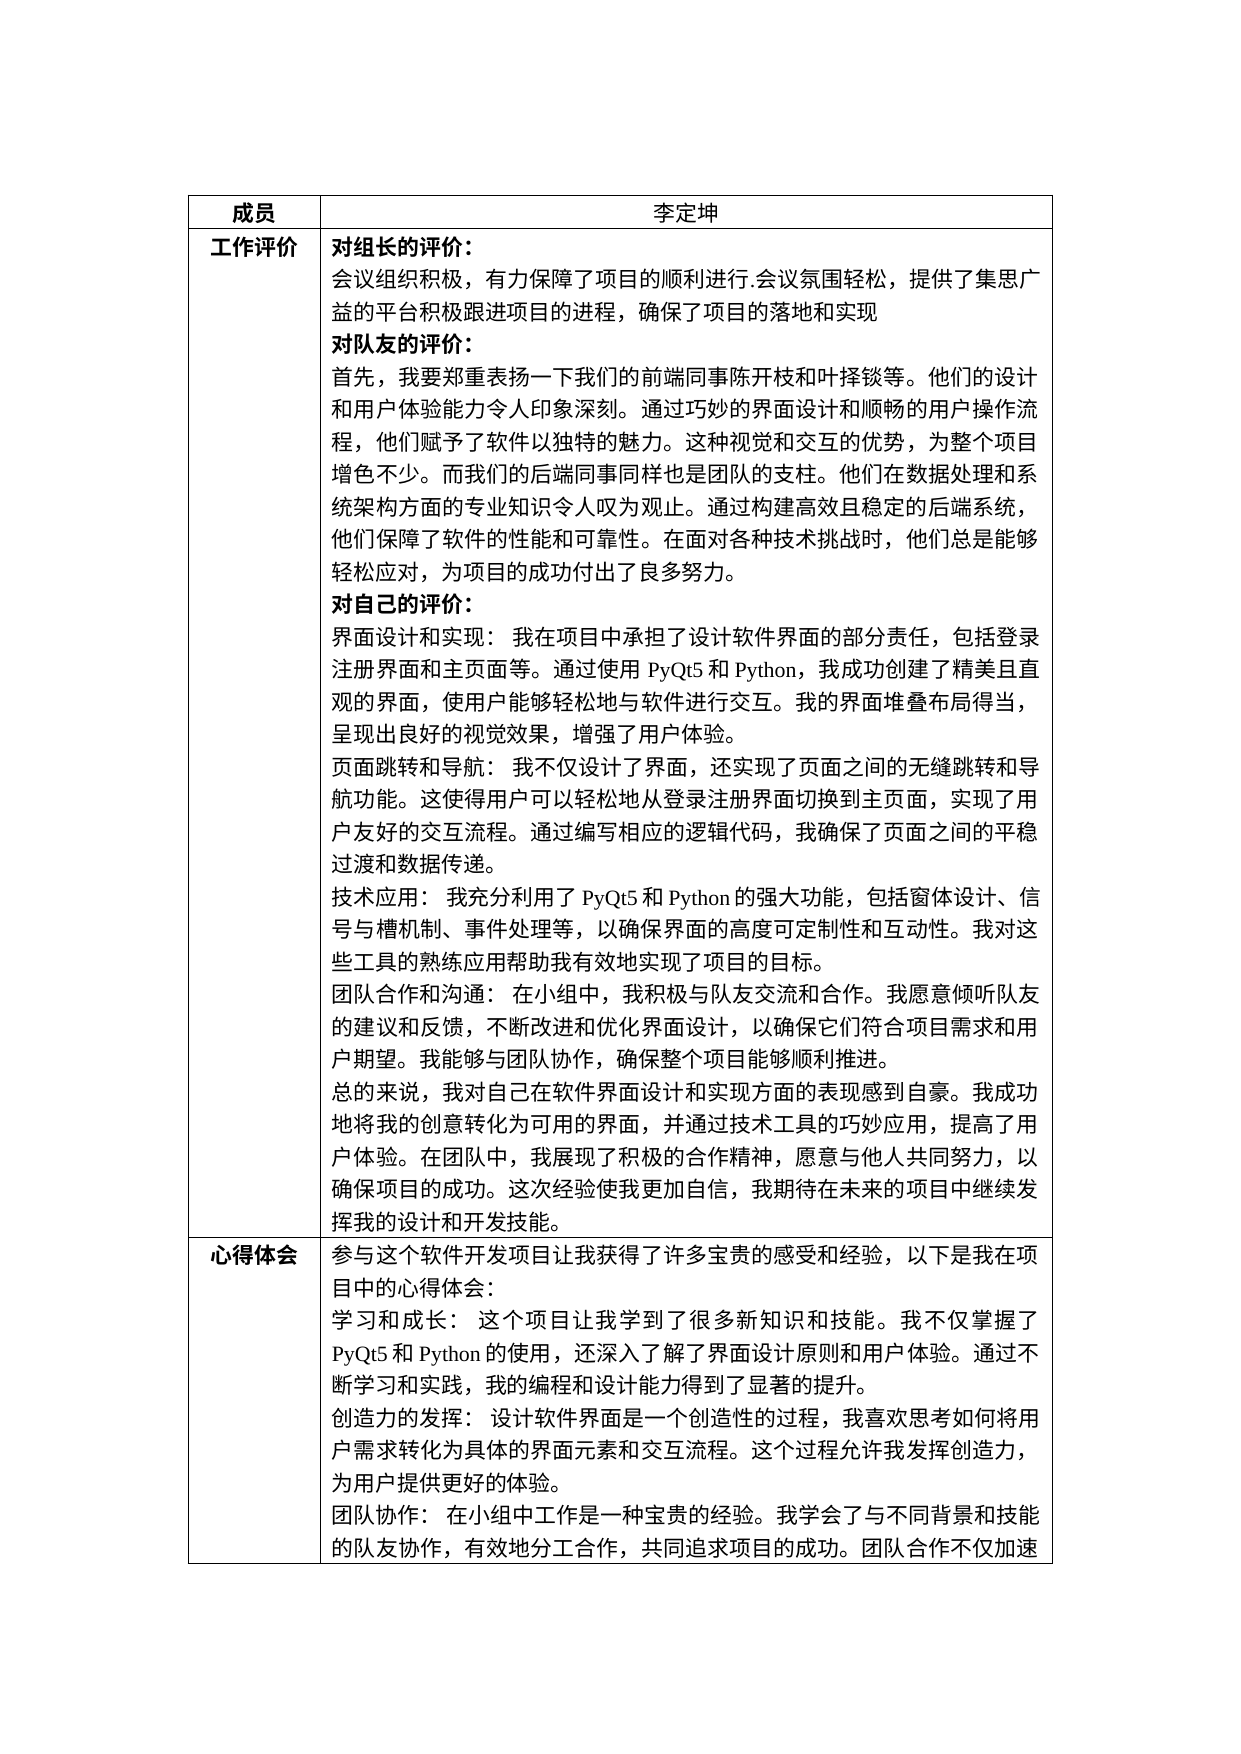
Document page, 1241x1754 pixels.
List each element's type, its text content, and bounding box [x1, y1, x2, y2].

table_cell 心得体会 [189, 1238, 320, 1563]
table_header 李定坤 [321, 196, 1052, 228]
table_cell 工作评价 [189, 229, 320, 1237]
table_header 成员 [189, 196, 320, 228]
table_cell 对组长的评价： 会议组织积极，有力保障了项目的顺利进行.会议氛围轻松，提供了集思广益的平台积极跟进项目的进程，确保了项目的落地和实现 对队友的评价： 首先，我要郑重表扬一下我们的前端同事陈开枝和叶择锬等。他们的设计和用户体验能力令人印象深刻。通过巧妙的界面设计和顺畅的用户操作流程，他们赋予了软件以独特的魅力。这种视觉和交互的优势，为整个项目增色不少。而我们的后端同事同样也是团队的支柱。他们在数据处理和系统架构方面的专业知识令人叹为观止。通过构建高效且稳定的后端系统，他们保障了软件的性能和可靠性。在面对各种技术挑战时，他们总是能够轻松应对，为项目的成功付出了良多努力。 对自己的评价： 界面设计和实现： 我在项目中承担了设计软件界面的部分责任，包括登录注册界面和主页面等。通过使用PyQt5和Python，我成功创建了精美且直观的界面，使用户能够轻松地与软件进行交互。我的界面堆叠布局得当，呈现出良好的视觉效果，增强了用户体验。 页面跳转和导航： 我不仅设计了界面，还实现了页面之间的无缝跳转和导航功能。这使得用户可以轻松地从登录注册界面切换到主页面，实现了用户友好的交互流程。通过编写相应的逻辑代码，我确保了页面之间的平稳过渡和数据传递。 技术应用： 我充分利用了PyQt5和Python的强大功能，包括窗体设计、信号与槽机制、事件处理等，以确保界面的高度可定制性和互动性。我对这些工具的熟练应用帮助我有效地实现了项目的目标。 团队合作和沟通： 在小组中，我积极与队友交流和合作。我愿意倾听队友的建议和反馈，不断改进和优化界面设计，以确保它们符合项目需求和用户期望。我能够与团队协作，确保整个项目能够顺利推进。 总的来说，我对自己在软件界面设计和实现方面的表现感到自豪。我成功地将我的创意转化为可用的界面，并通过技术工具的巧妙应用，提高了用户体验。在团队中，我展现了积极的合作精神，愿意与他人共同努力，以确保项目的成功。这次经验使我更加自信，我期待在未来的项目中继续发挥我的设计和开发技能。 [321, 229, 1052, 1237]
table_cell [321, 1238, 1052, 1563]
